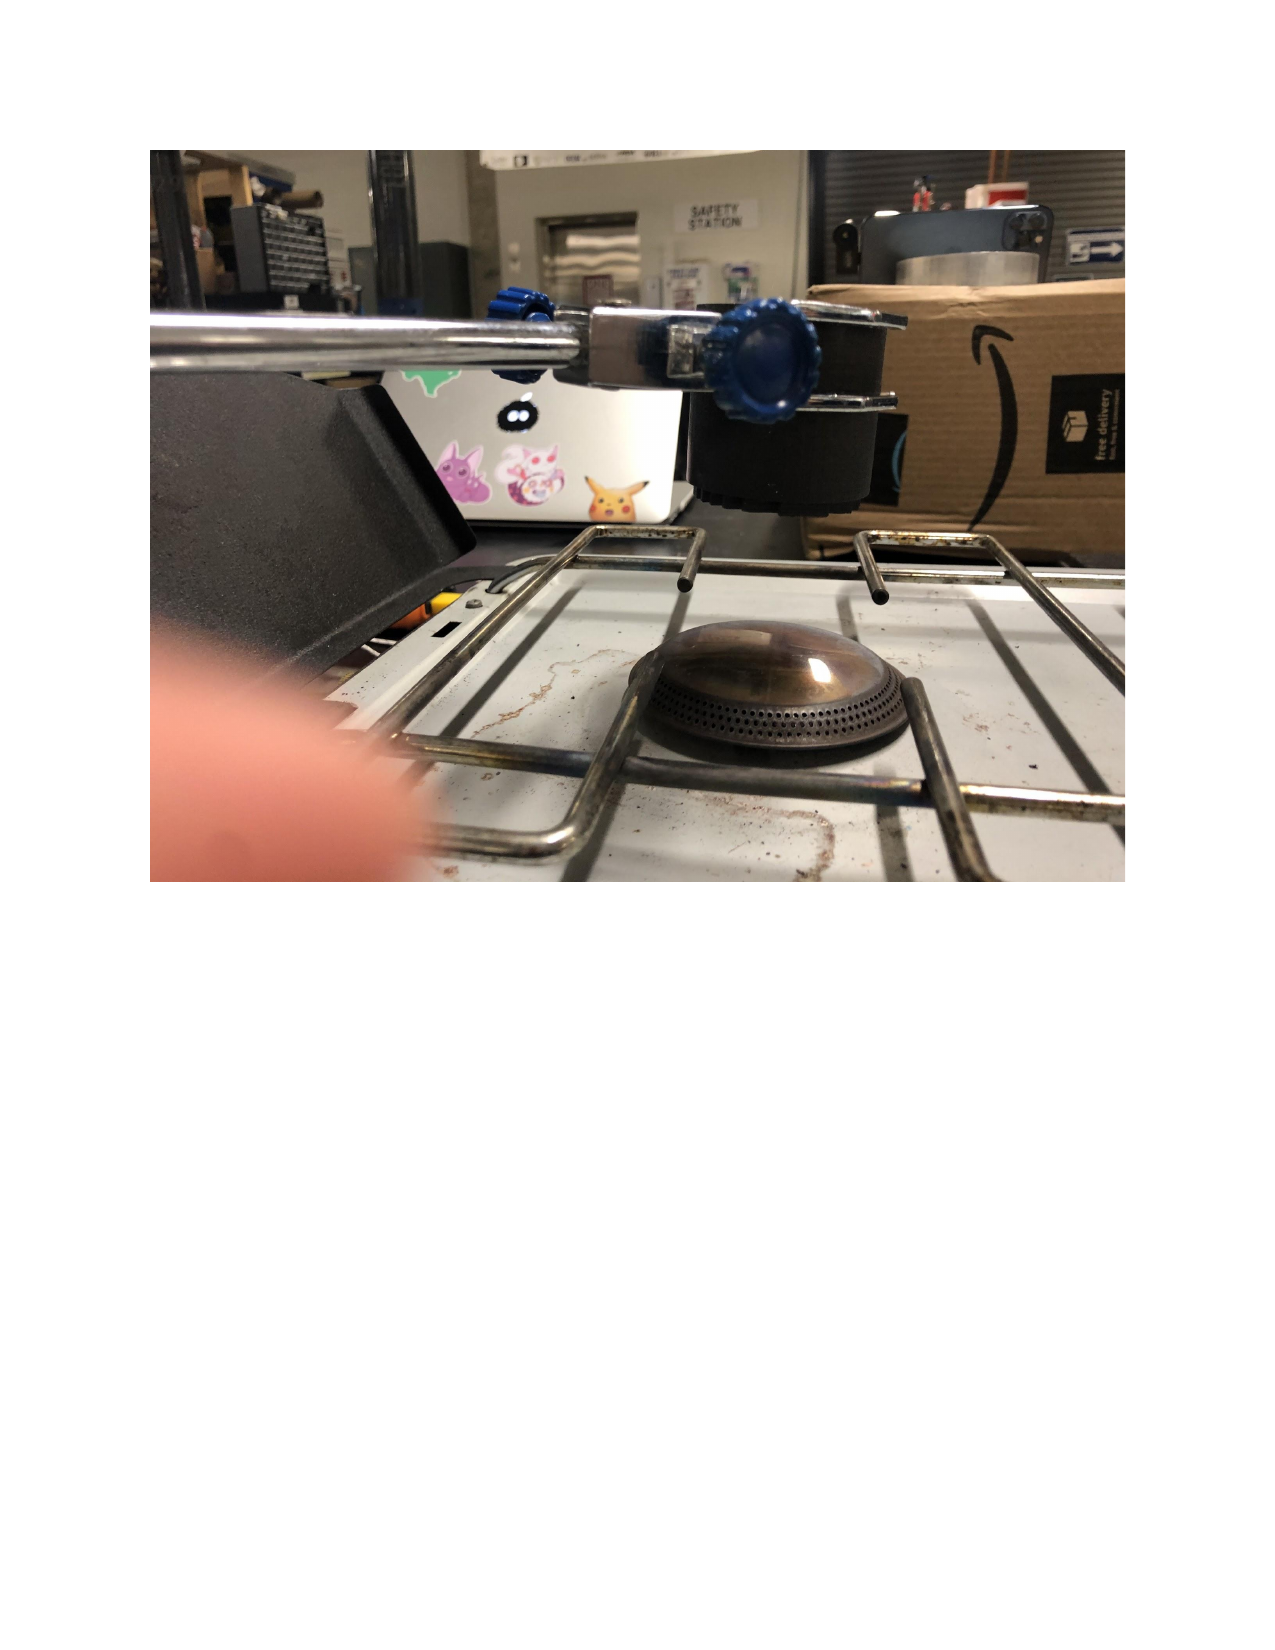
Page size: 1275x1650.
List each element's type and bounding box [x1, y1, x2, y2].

picture [150, 150, 1125, 882]
